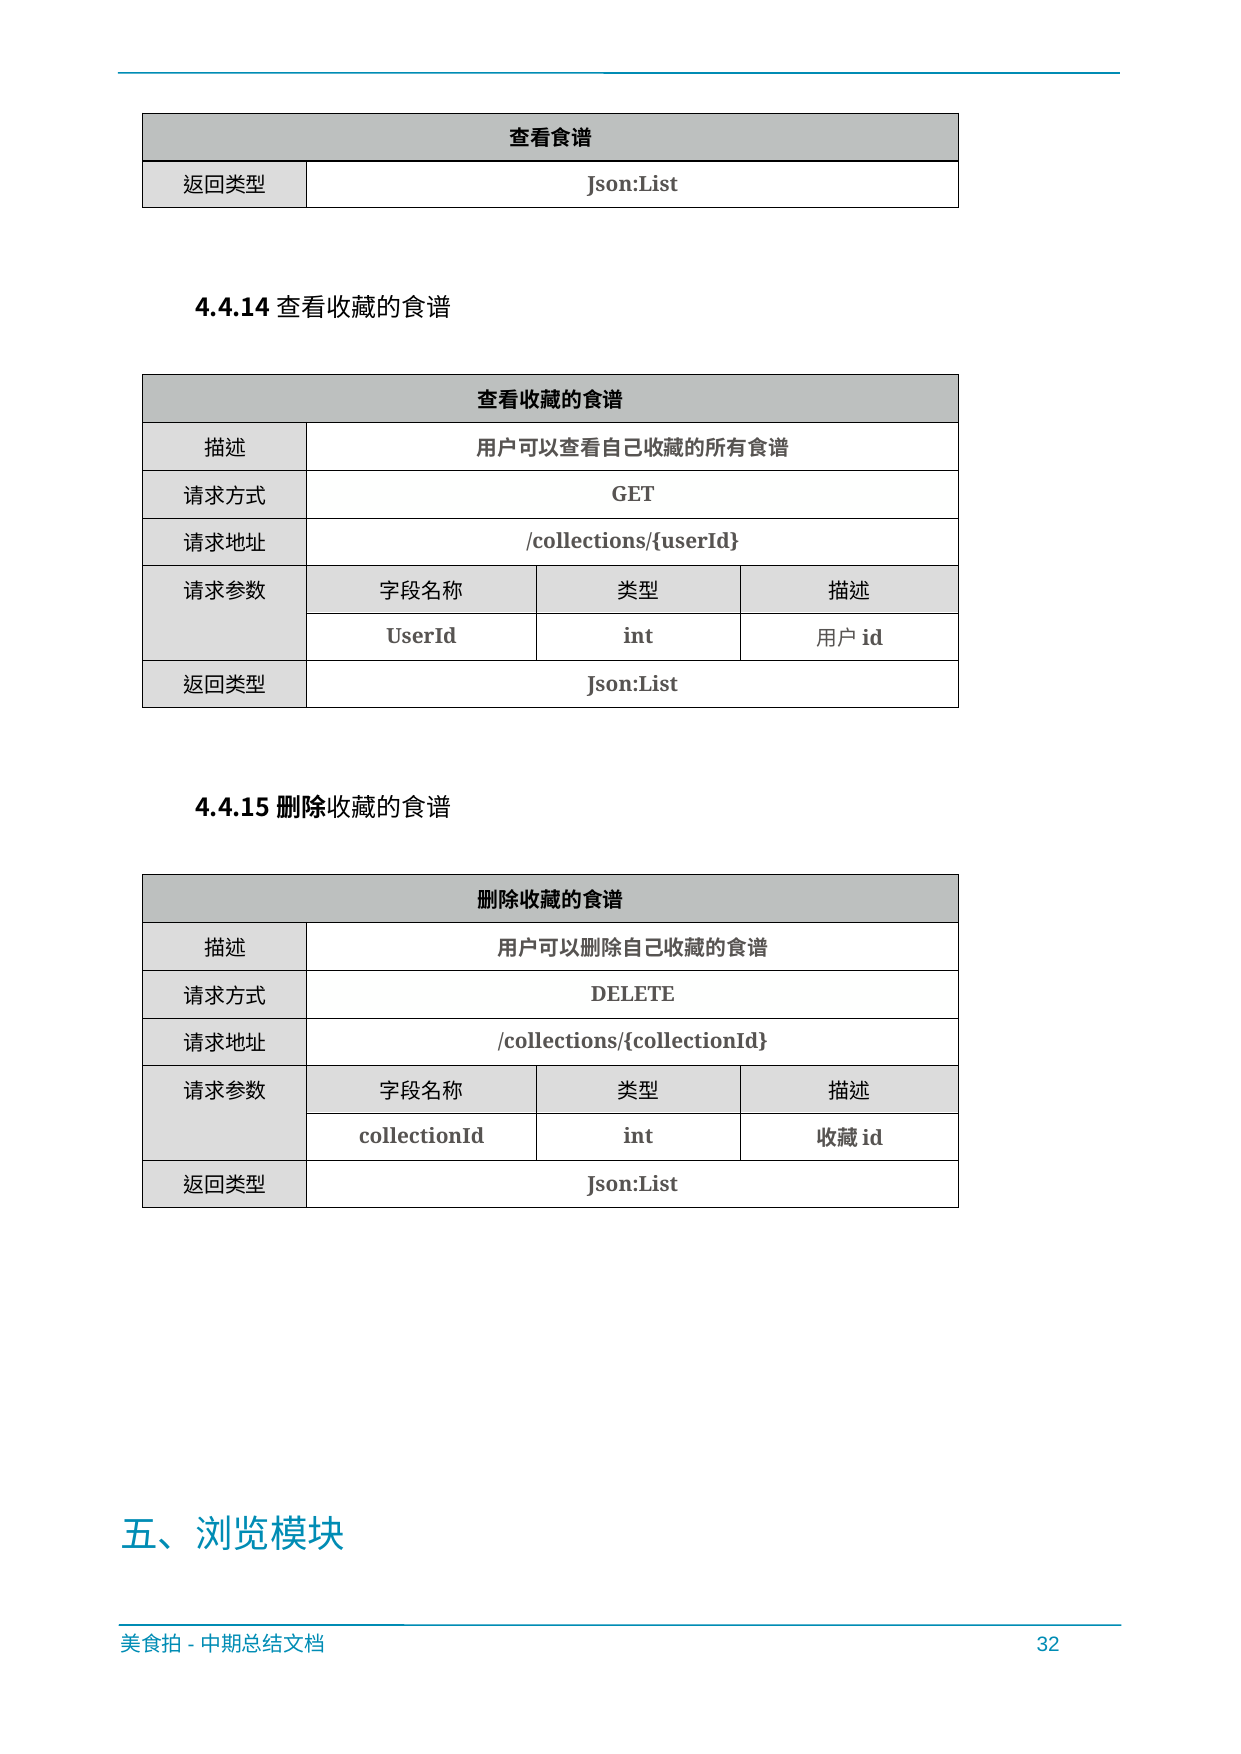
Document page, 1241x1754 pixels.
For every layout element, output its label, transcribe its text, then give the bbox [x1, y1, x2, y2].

table_cell 描述 [741, 566, 958, 612]
table_cell GET [307, 471, 958, 518]
table_cell 用户可以查看自己收藏的所有食谱 [307, 423, 958, 470]
text 4.4.15 删除收藏的食谱 [120, 787, 1120, 824]
table_cell 描述 [143, 923, 306, 970]
table_cell 字段名称 [307, 566, 536, 612]
table_cell 描述 [741, 1066, 958, 1112]
table_cell 收藏id [741, 1114, 958, 1160]
table_header 查看食谱 [143, 114, 958, 160]
table_cell 返回类型 [143, 162, 306, 207]
text 五、浏览模块 [120, 1504, 1120, 1558]
table_cell 描述 [143, 423, 306, 470]
table_cell Json:List [307, 661, 958, 707]
table_cell 请求方式 [143, 971, 306, 1018]
table_header 删除收藏的食谱 [143, 875, 958, 922]
table_cell 请求参数 [143, 1066, 306, 1160]
table_cell DELETE [307, 971, 958, 1018]
table_cell 类型 [537, 566, 740, 612]
table_cell UserId [307, 614, 536, 660]
table_cell 返回类型 [143, 1161, 306, 1207]
table_cell int [537, 1114, 740, 1160]
table_cell 请求方式 [143, 471, 306, 518]
text 4.4.14 查看收藏的食谱 [120, 287, 1120, 324]
table_cell /collections/{userId} [307, 519, 958, 565]
table_cell 返回类型 [143, 661, 306, 707]
table_cell 类型 [537, 1066, 740, 1112]
table_cell 请求地址 [143, 1019, 306, 1065]
table_cell 用户id [741, 614, 958, 660]
table_cell 请求地址 [143, 519, 306, 565]
table_cell 字段名称 [307, 1066, 536, 1112]
table_cell /collections/{collectionId} [307, 1019, 958, 1065]
table_cell 请求参数 [143, 566, 306, 660]
table_cell Json:List [307, 162, 958, 207]
table_cell int [537, 614, 740, 660]
table_header 查看收藏的食谱 [143, 375, 958, 422]
table_cell Json:List [307, 1161, 958, 1207]
table_cell collectionId [307, 1114, 536, 1160]
table_cell 用户可以删除自己收藏的食谱 [307, 923, 958, 970]
